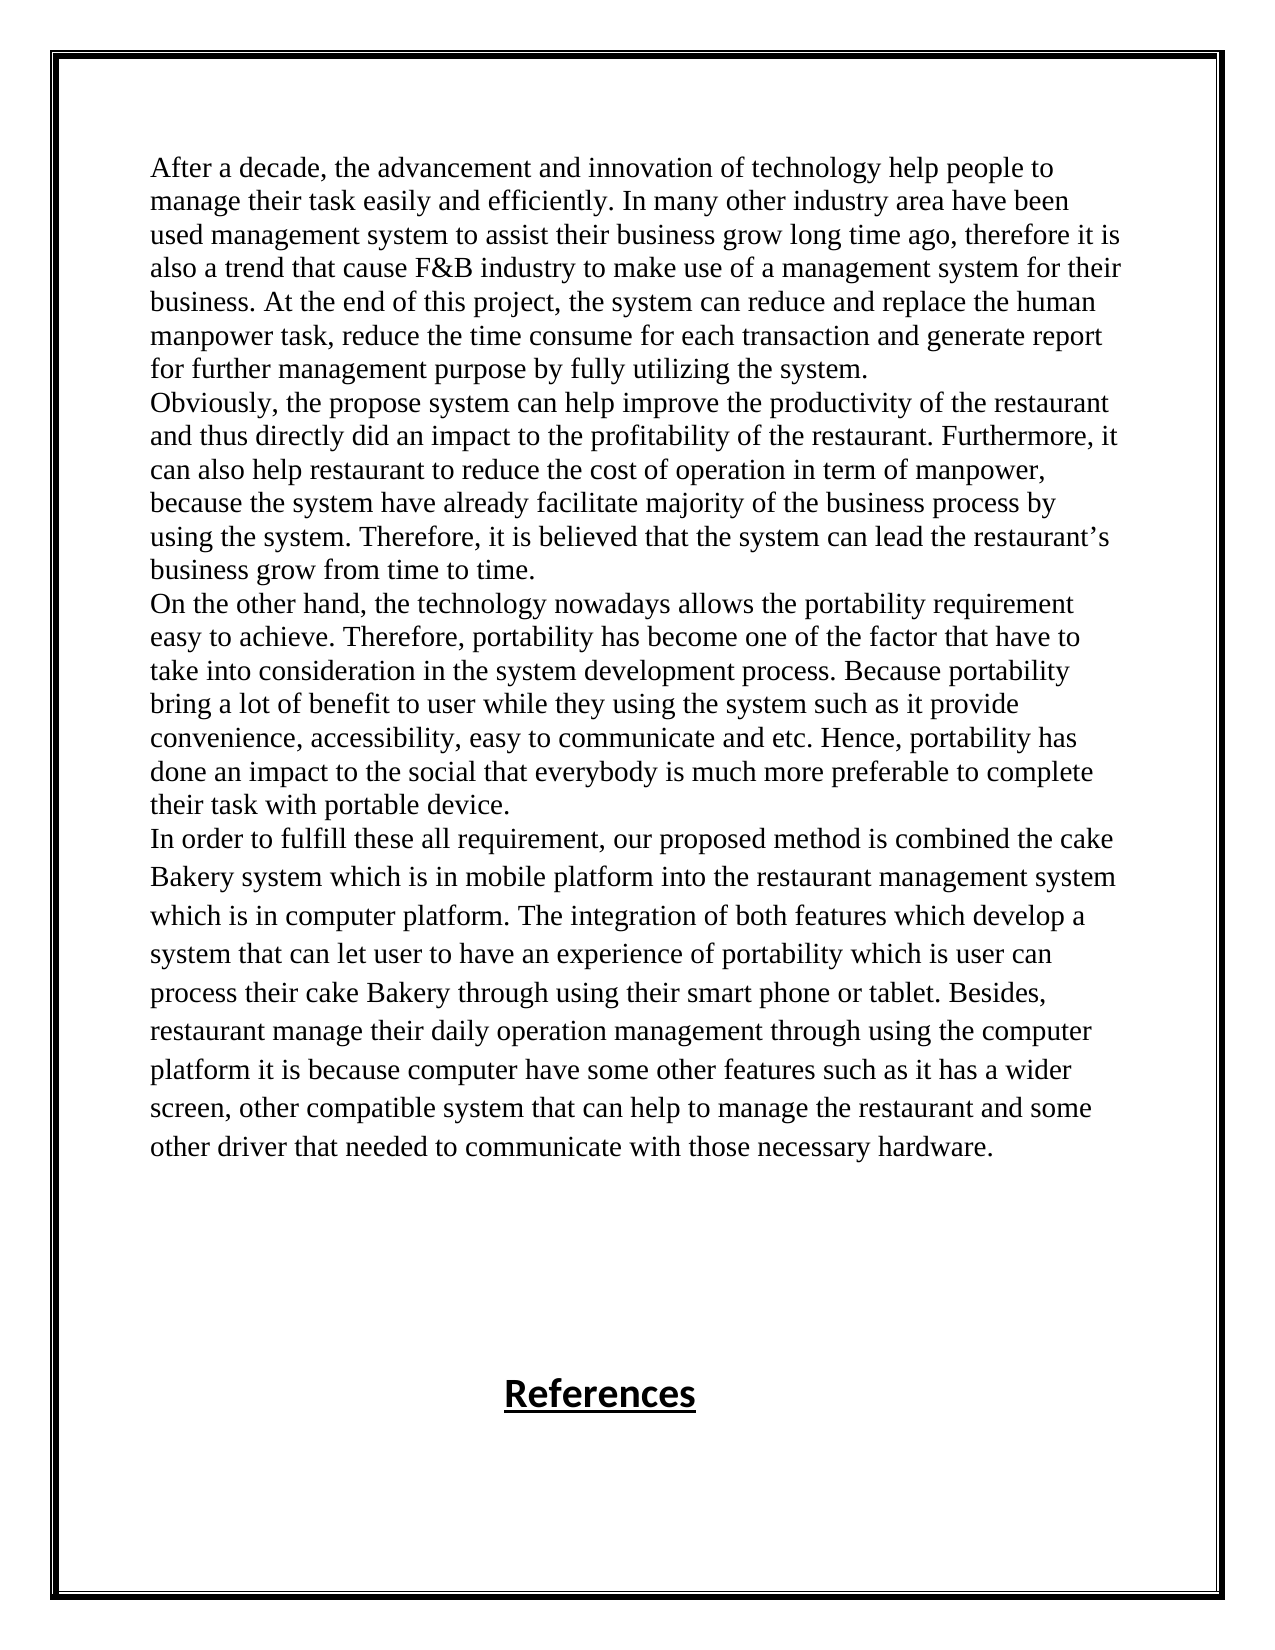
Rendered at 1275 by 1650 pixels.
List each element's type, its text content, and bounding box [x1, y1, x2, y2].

text After a decade, the advancement and innovation of technology help people to manage their task easily and efficiently. In many other industry area have been used management system to assist their business grow long time ago, therefore it is also a trend that cause F&B industry to make use of a management system for their business. At the end of this project, the system can reduce and replace the human manpower task, reduce the time consume for each transaction and generate report for further management purpose by fully utilizing the system. [150, 150, 1125, 385]
text On the other hand, the technology nowadays allows the portability requirement easy to achieve. Therefore, portability has become one of the factor that have to take into consideration in the system development process. Because portability bring a lot of benefit to user while they using the system such as it provide convenience, accessibility, easy to communicate and etc. Hence, portability has done an impact to the social that everybody is much more preferable to complete their task with portable device. [150, 586, 1125, 821]
text In order to fulfill these all requirement, our proposed method is combined the cake Bakery system which is in mobile platform into the restaurant management system which is in computer platform. The integration of both features which develop a system that can let user to have an experience of portability which is user can process their cake Bakery through using their smart phone or tablet. Besides, restaurant manage their daily operation management through using the computer platform it is because computer have some other features such as it has a wider screen, other compatible system that can help to manage the restaurant and some other driver that needed to communicate with those necessary hardware. [150, 821, 1125, 1163]
text References [75, 1367, 1125, 1417]
text Obviously, the propose system can help improve the productivity of the restaurant and thus directly did an impact to the profitability of the restaurant. Furthermore, it can also help restaurant to reduce the cost of operation in term of manpower, because the system have already facilitate majority of the business process by using the system. Therefore, it is believed that the system can lead the restaurant’s business grow from time to time. [150, 385, 1125, 586]
